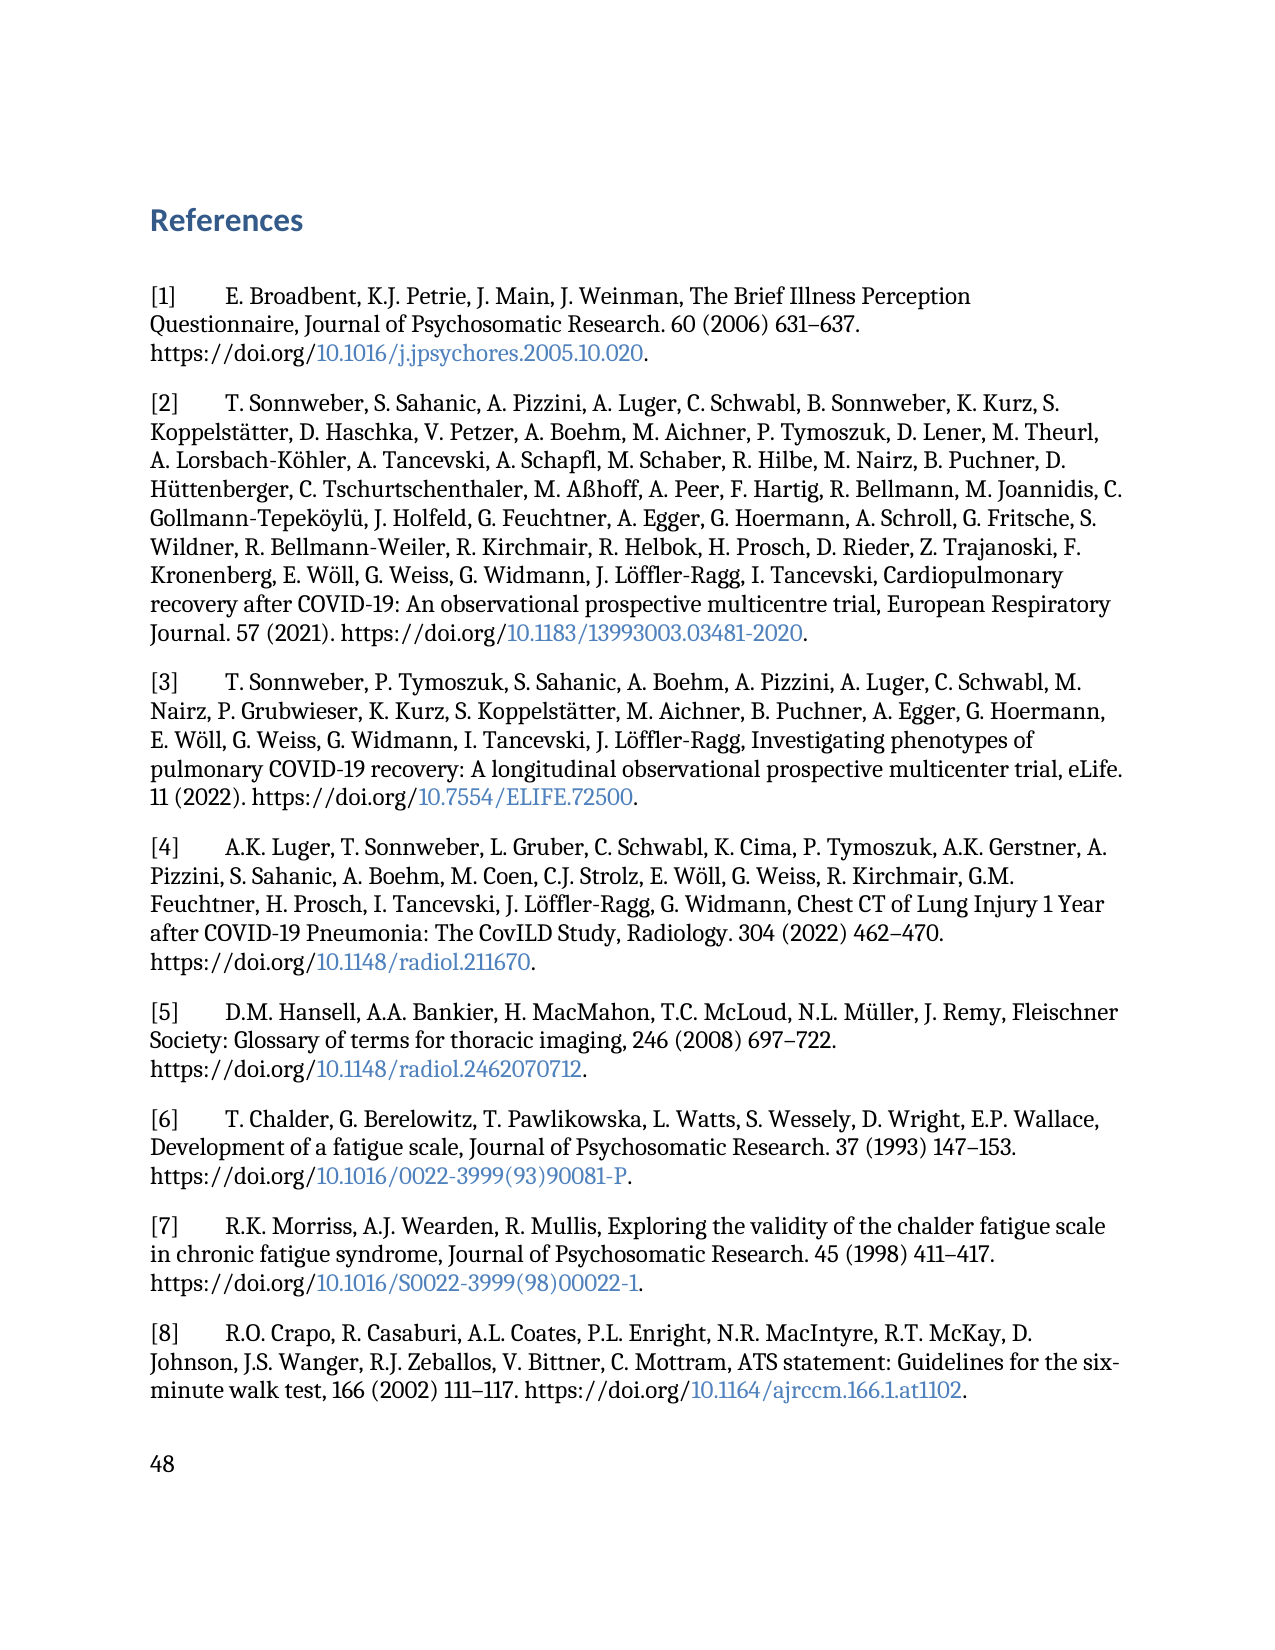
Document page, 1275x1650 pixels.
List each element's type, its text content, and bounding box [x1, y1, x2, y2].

text [3] T. Sonnweber, P. Tymoszuk, S. Sahanic, A. Boehm, A. Pizzini, A. Luger, C. Schwabl, M. Nairz, P. Grubwieser, K. Kurz, S. Koppelstätter, M. Aichner, B. Puchner, A. Egger, G. Hoermann, E. Wöll, G. Weiss, G. Widmann, I. Tancevski, J. Löffler-Ragg, Investigating phenotypes of pulmonary COVID-19 recovery: A longitudinal observational prospective multicenter trial, eLife. 11 (2022). https://doi.org/10.7554/ELIFE.72500. [150, 668, 1125, 812]
text [2] T. Sonnweber, S. Sahanic, A. Pizzini, A. Luger, C. Schwabl, B. Sonnweber, K. Kurz, S. Koppelstätter, D. Haschka, V. Petzer, A. Boehm, M. Aichner, P. Tymoszuk, D. Lener, M. Theurl, A. Lorsbach-Köhler, A. Tancevski, A. Schapfl, M. Schaber, R. Hilbe, M. Nairz, B. Puchner, D. Hüttenberger, C. Tschurtschenthaler, M. Aßhoff, A. Peer, F. Hartig, R. Bellmann, M. Joannidis, C. Gollmann-Tepeköylü, J. Holfeld, G. Feuchtner, A. Egger, G. Hoermann, A. Schroll, G. Fritsche, S. Wildner, R. Bellmann-Weiler, R. Kirchmair, R. Helbok, H. Prosch, D. Rieder, Z. Trajanoski, F. Kronenberg, E. Wöll, G. Weiss, G. Widmann, J. Löffler-Ragg, I. Tancevski, Cardiopulmonary recovery after COVID-19: An observational prospective multicentre trial, European Respiratory Journal. 57 (2021). https://doi.org/10.1183/13993003.03481-2020. [150, 389, 1125, 647]
text [4] A.K. Luger, T. Sonnweber, L. Gruber, C. Schwabl, K. Cima, P. Tymoszuk, A.K. Gerstner, A. Pizzini, S. Sahanic, A. Boehm, M. Coen, C.J. Strolz, E. Wöll, G. Weiss, R. Kirchmair, G.M. Feuchtner, H. Prosch, I. Tancevski, J. Löffler-Ragg, G. Widmann, Chest CT of Lung Injury 1 Year after COVID-19 Pneumonia: The CovILD Study, Radiology. 304 (2022) 462–470. https://doi.org/10.1148/radiol.211670. [150, 833, 1125, 977]
subtitle References [150, 199, 1125, 240]
text [5] D.M. Hansell, A.A. Bankier, H. MacMahon, T.C. McLoud, N.L. Müller, J. Remy, Fleischner Society: Glossary of terms for thoracic imaging, 246 (2008) 697–722. https://doi.org/10.1148/radiol.2462070712. [150, 997, 1125, 1084]
text [7] R.K. Morriss, A.J. Wearden, R. Mullis, Exploring the validity of the chalder fatigue scale in chronic fatigue syndrome, Journal of Psychosomatic Research. 45 (1998) 411–417. https://doi.org/10.1016/S0022-3999(98)00022-1. [150, 1212, 1125, 1298]
text [1] E. Broadbent, K.J. Petrie, J. Main, J. Weinman, The Brief Illness Perception Questionnaire, Journal of Psychosomatic Research. 60 (2006) 631–637. https://doi.org/10.1016/j.jpsychores.2005.10.020. [150, 282, 1125, 368]
text [6] T. Chalder, G. Berelowitz, T. Pawlikowska, L. Watts, S. Wessely, D. Wright, E.P. Wallace, Development of a fatigue scale, Journal of Psychosomatic Research. 37 (1993) 147–153. https://doi.org/10.1016/0022-3999(93)90081-P. [150, 1104, 1125, 1191]
text [8] R.O. Crapo, R. Casaburi, A.L. Coates, P.L. Enright, N.R. MacIntyre, R.T. McKay, D. Johnson, J.S. Wanger, R.J. Zeballos, V. Bittner, C. Mottram, ATS statement: Guidelines for the six-minute walk test, 166 (2002) 111–117. https://doi.org/10.1164/ajrccm.166.1.at1102. [150, 1319, 1125, 1405]
